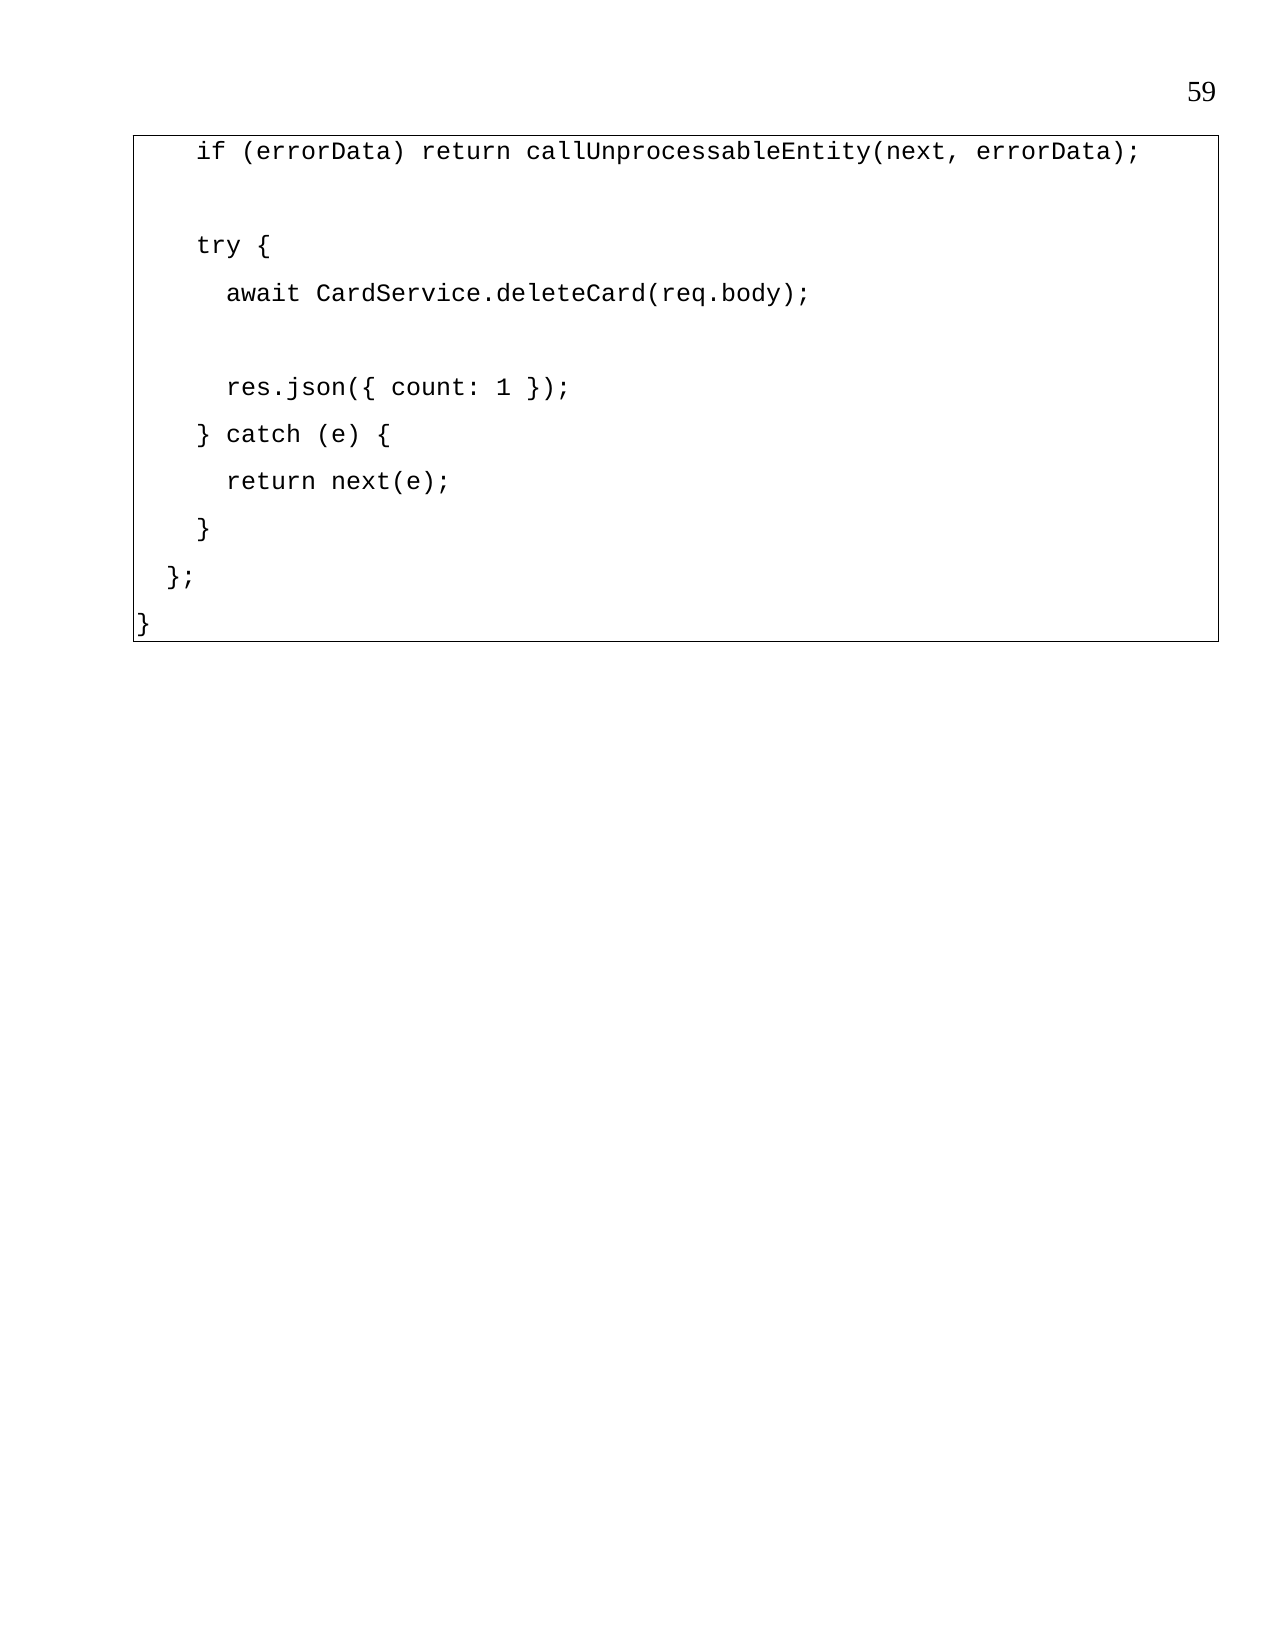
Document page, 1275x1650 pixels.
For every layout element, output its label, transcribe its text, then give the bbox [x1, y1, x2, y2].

text } [134, 513, 1218, 544]
text }; [134, 560, 1218, 592]
text res.json({ count: 1 }); [134, 371, 1218, 403]
text try { [134, 230, 1218, 261]
text await CardService.deleteCard(req.body); [134, 277, 1218, 308]
text return next(e); [134, 466, 1218, 497]
text if (errorData) return callUnprocessableEntity(next, errorData); [134, 136, 1218, 167]
text } catch (e) { [134, 418, 1218, 450]
text } [134, 607, 1218, 641]
